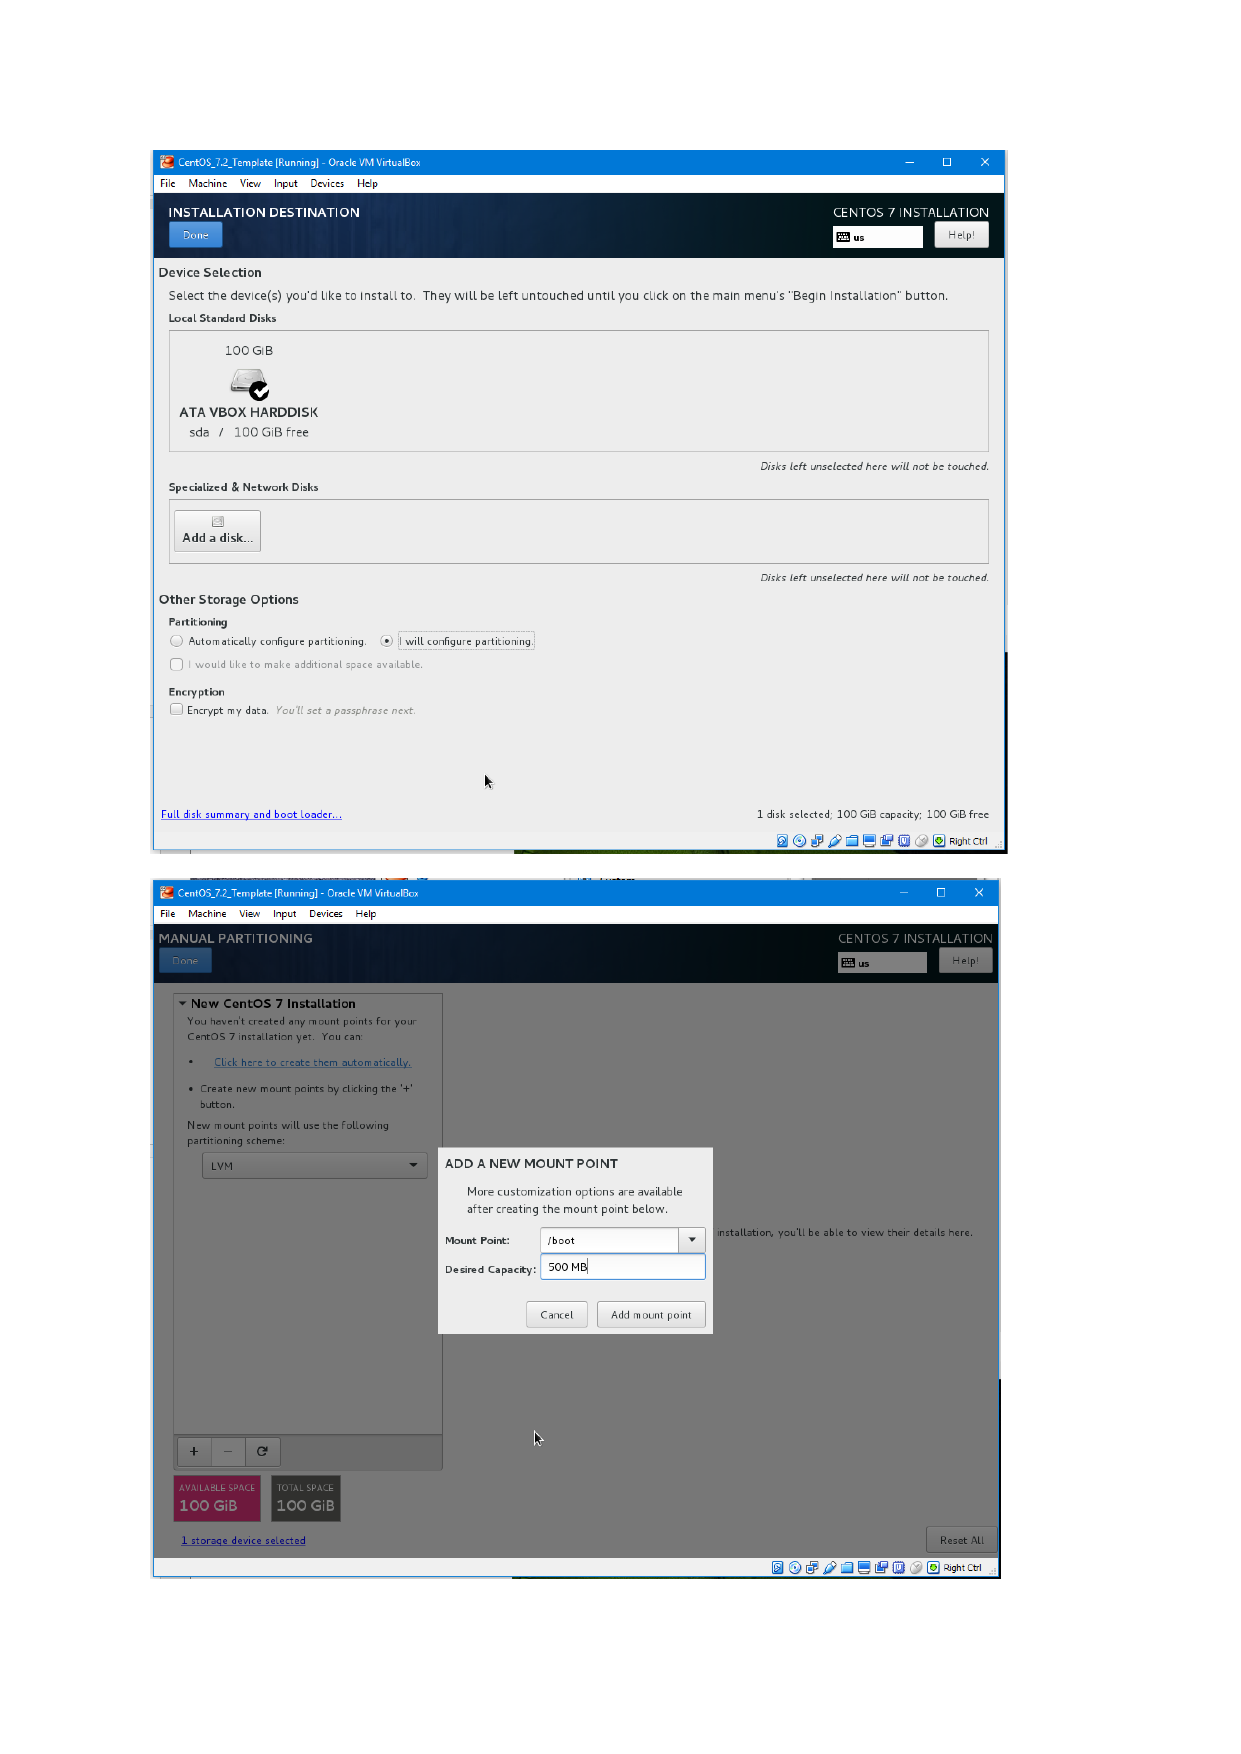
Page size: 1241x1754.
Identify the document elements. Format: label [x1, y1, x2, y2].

picture [150, 878, 1001, 1579]
picture [150, 150, 1008, 854]
